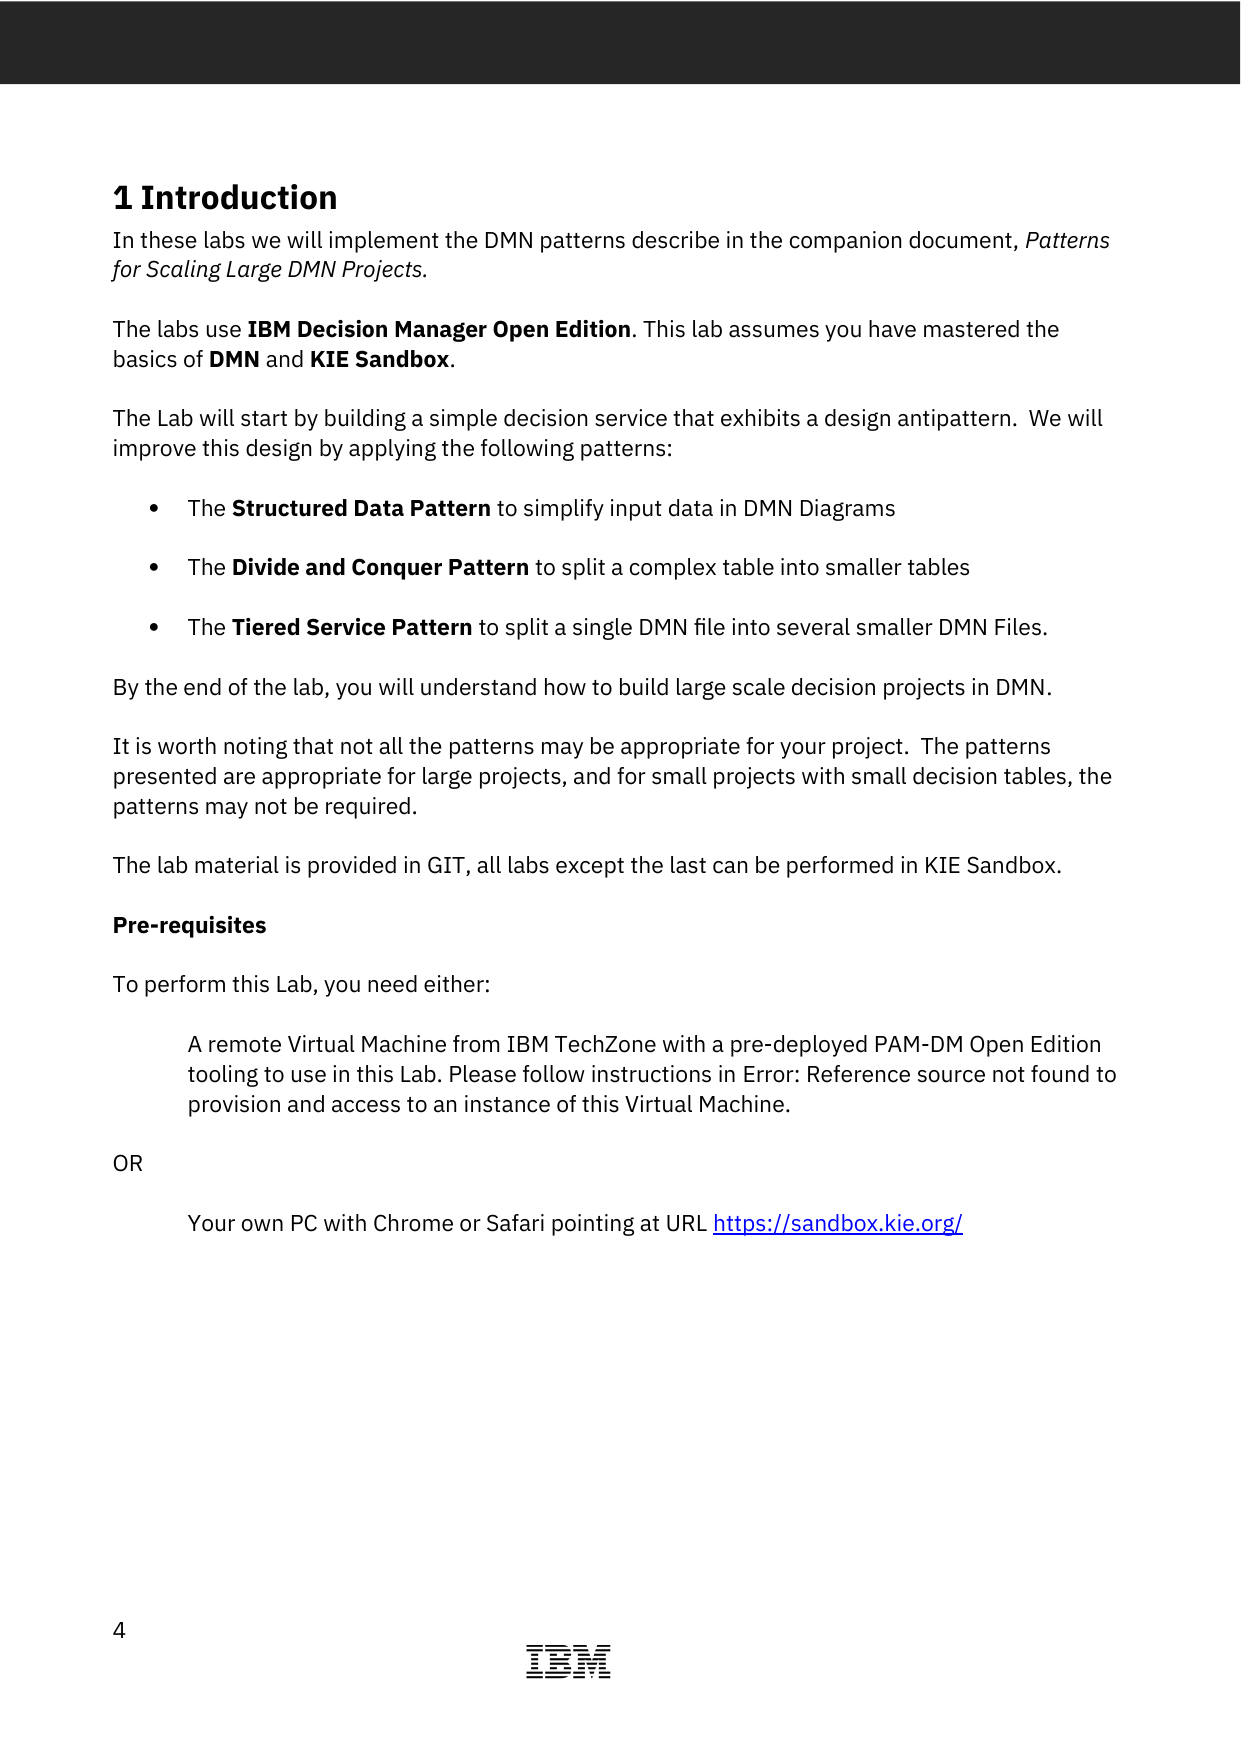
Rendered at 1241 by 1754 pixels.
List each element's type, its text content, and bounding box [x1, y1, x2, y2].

text To perform this Lab, you need either: [112, 969, 1128, 999]
list The Divide and Conquer Pattern to split a complex table into smaller tables [150, 552, 1128, 582]
text It is worth noting that not all the patterns may be appropriate for your project. The patterns presented are appropriate for large projects, and for small projects with small decision tables, the patterns may not be required. [112, 731, 1128, 820]
text Pre-requisites [112, 910, 1128, 939]
text The Lab will start by building a simple decision service that exhibits a design antipattern. We will improve this design by applying the following patterns: [112, 403, 1128, 463]
list The Structured Data Pattern to simplify input data in DMN Diagrams [150, 493, 1128, 522]
picture [526, 1645, 611, 1679]
text OR [112, 1148, 1128, 1178]
list The Tiered Service Pattern to split a single DMN file into several smaller DMN Files. [150, 612, 1128, 642]
text In these labs we will implement the DMN patterns describe in the companion document, Patterns for Scaling Large DMN Projects. [112, 224, 1128, 284]
text The labs use IBM Decision Manager Open Edition. This lab assumes you have mastered the basics of DMN and KIE Sandbox. [112, 314, 1128, 373]
text Your own PC with Chrome or Safari pointing at URL https://sandbox.kie.org/ [187, 1208, 1128, 1237]
subtitle Introduction [112, 175, 1128, 218]
text By the end of the lab, you will understand how to build large scale decision projects in DMN. [112, 671, 1128, 701]
text The lab material is provided in GIT, all labs except the last can be performed in KIE Sandbox. [112, 850, 1128, 880]
